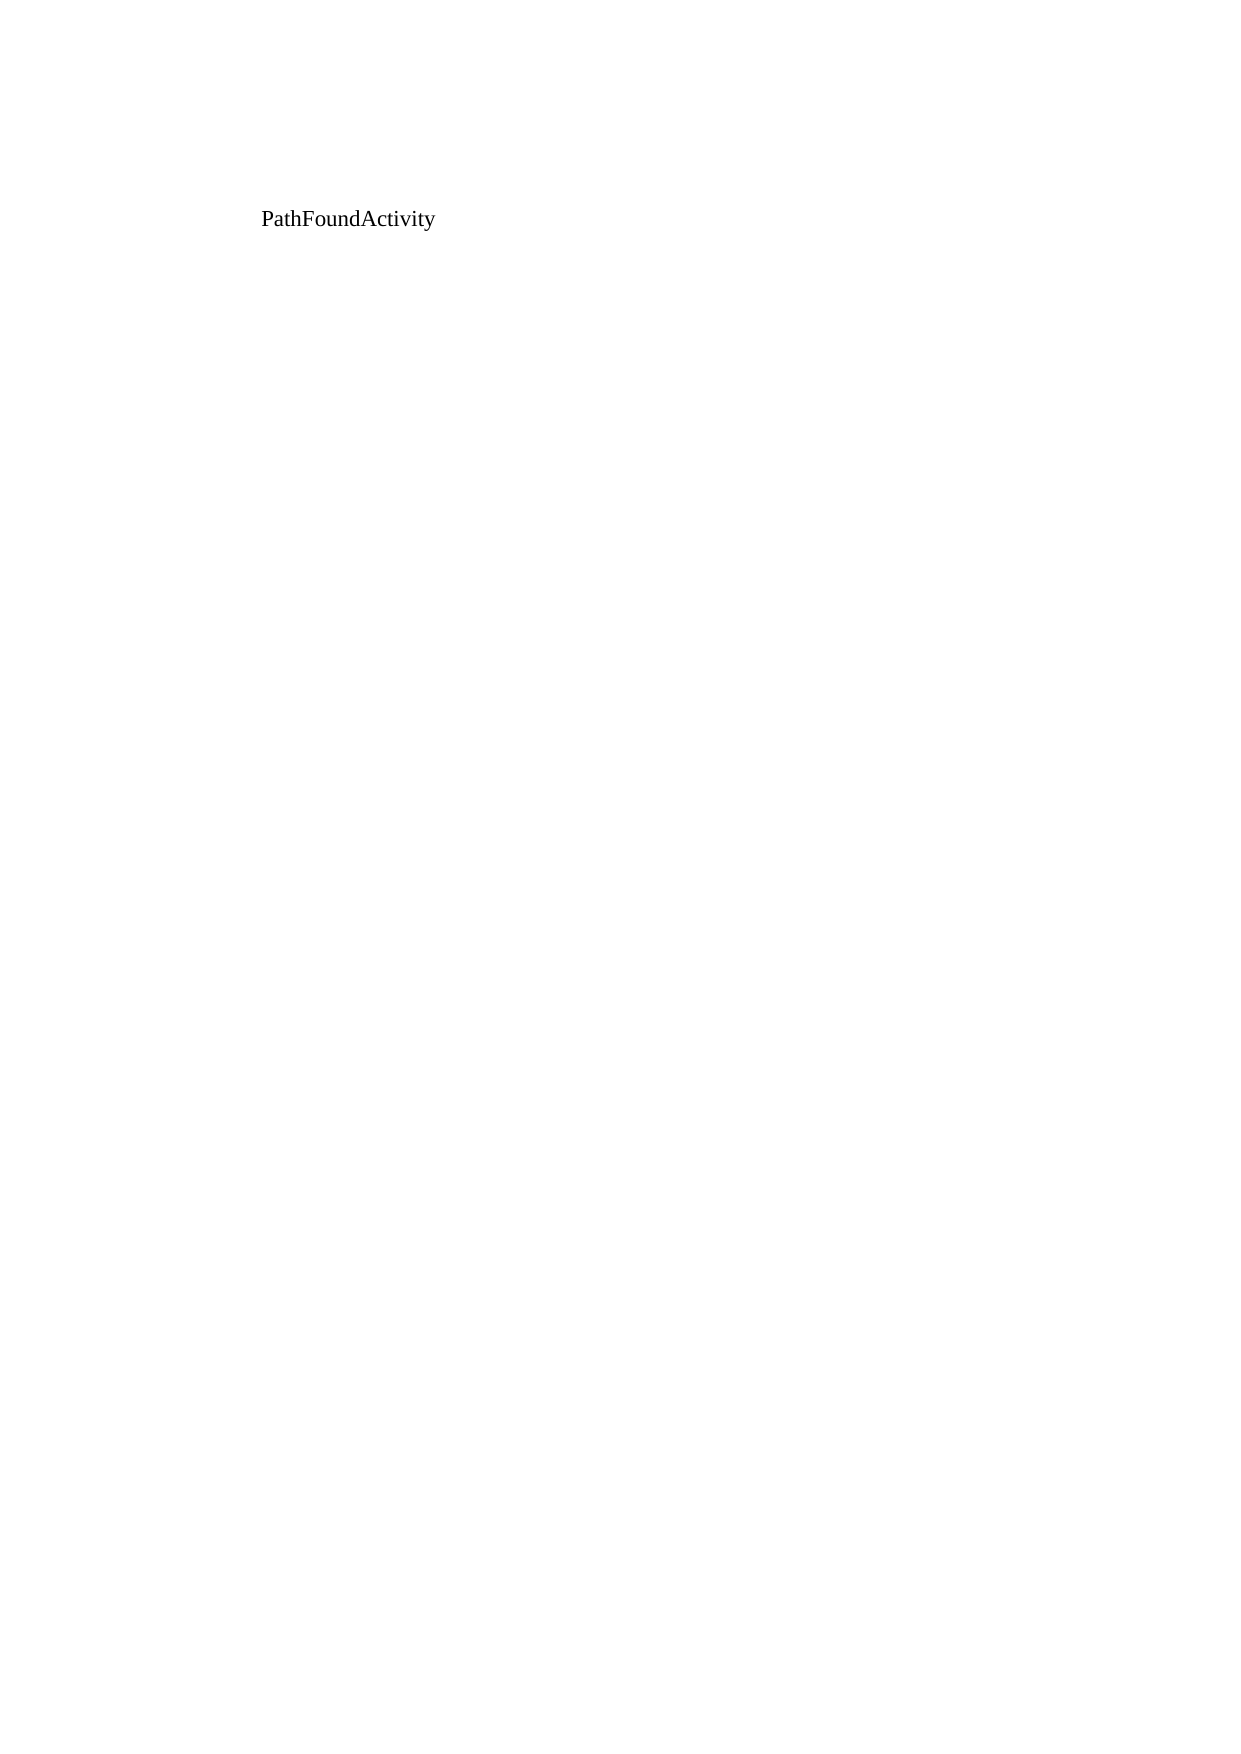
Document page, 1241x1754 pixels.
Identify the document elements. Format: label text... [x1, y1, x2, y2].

subtitle PathFoundActivity [261, 205, 1053, 231]
